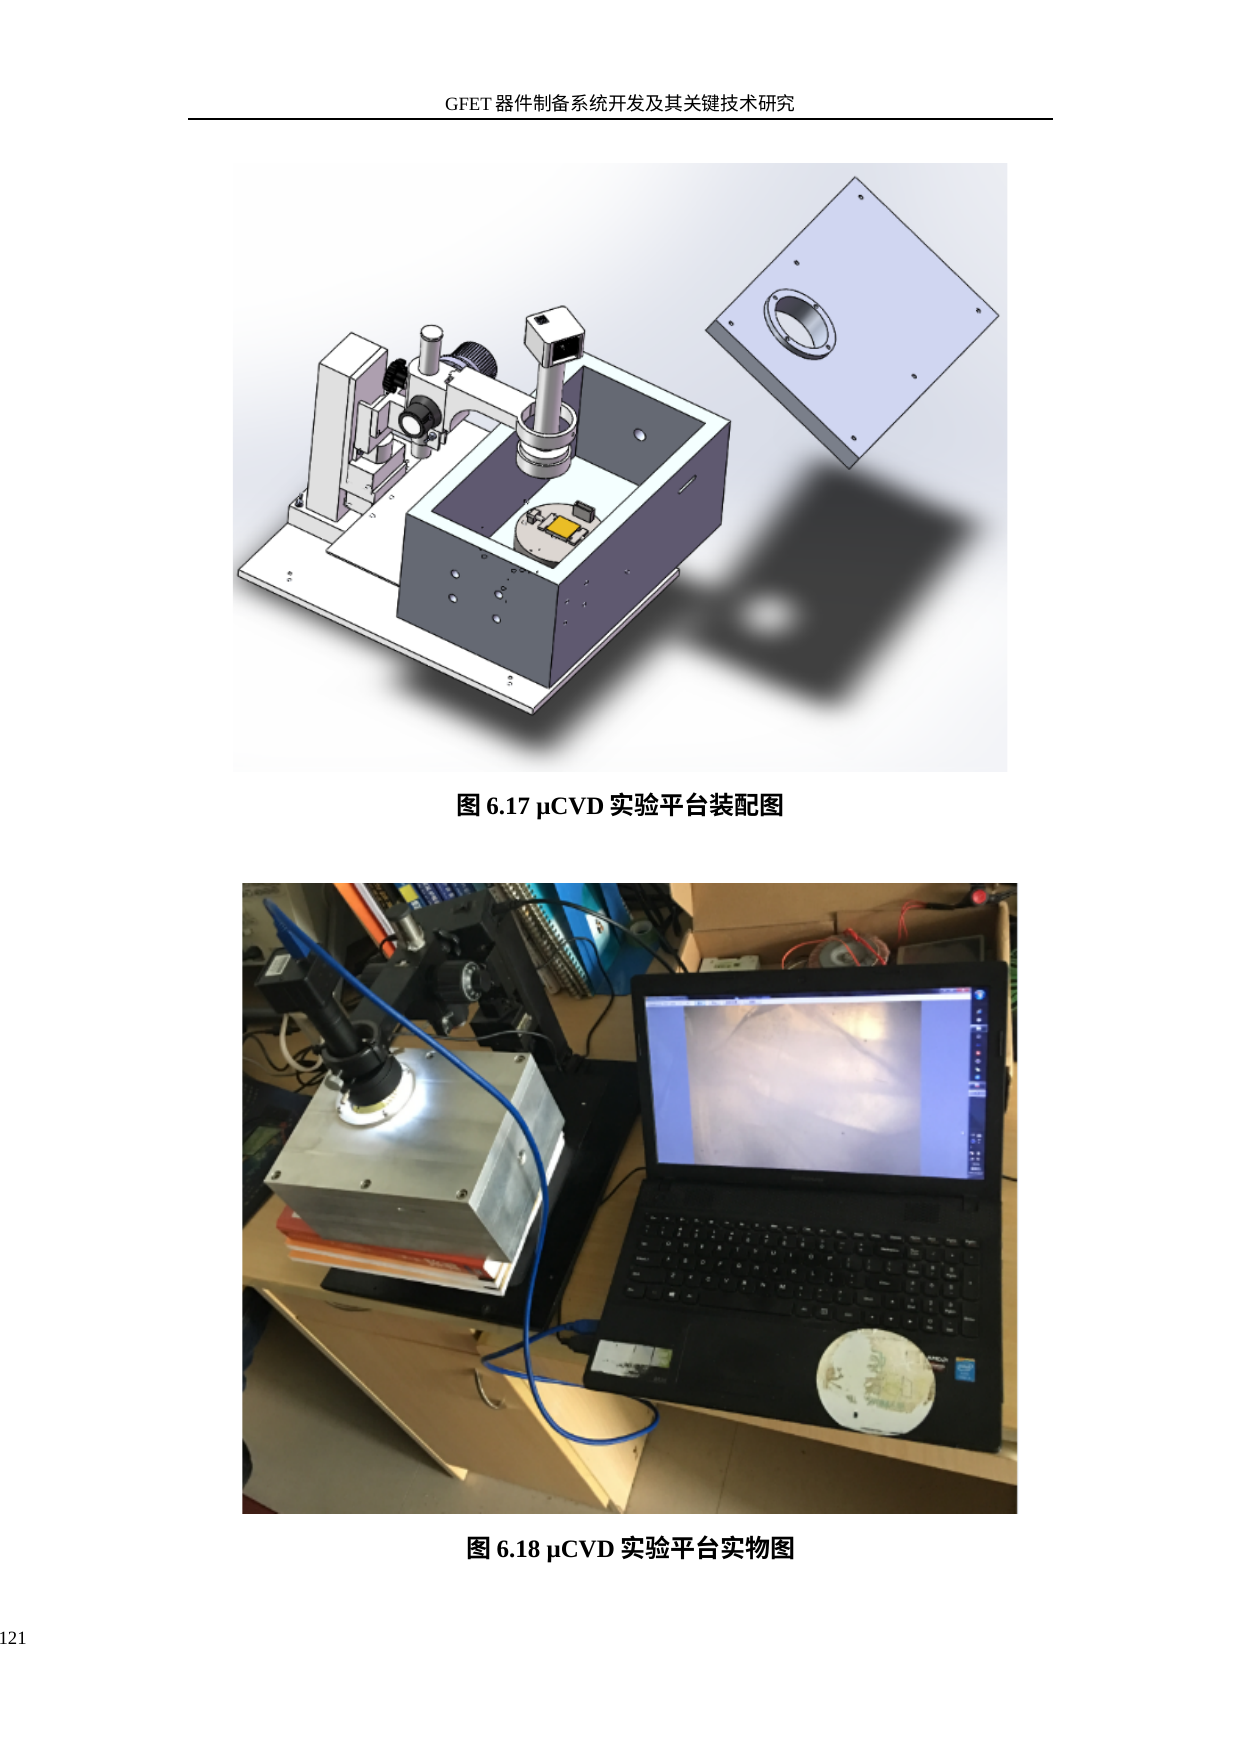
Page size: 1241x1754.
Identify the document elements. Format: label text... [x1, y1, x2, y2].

picture [232, 163, 1008, 772]
text 图6.17 μCVD实验平台装配图 [187, 786, 1053, 822]
picture [242, 883, 1019, 1514]
text 图6.18 μCVD实验平台实物图 [187, 1528, 1053, 1565]
